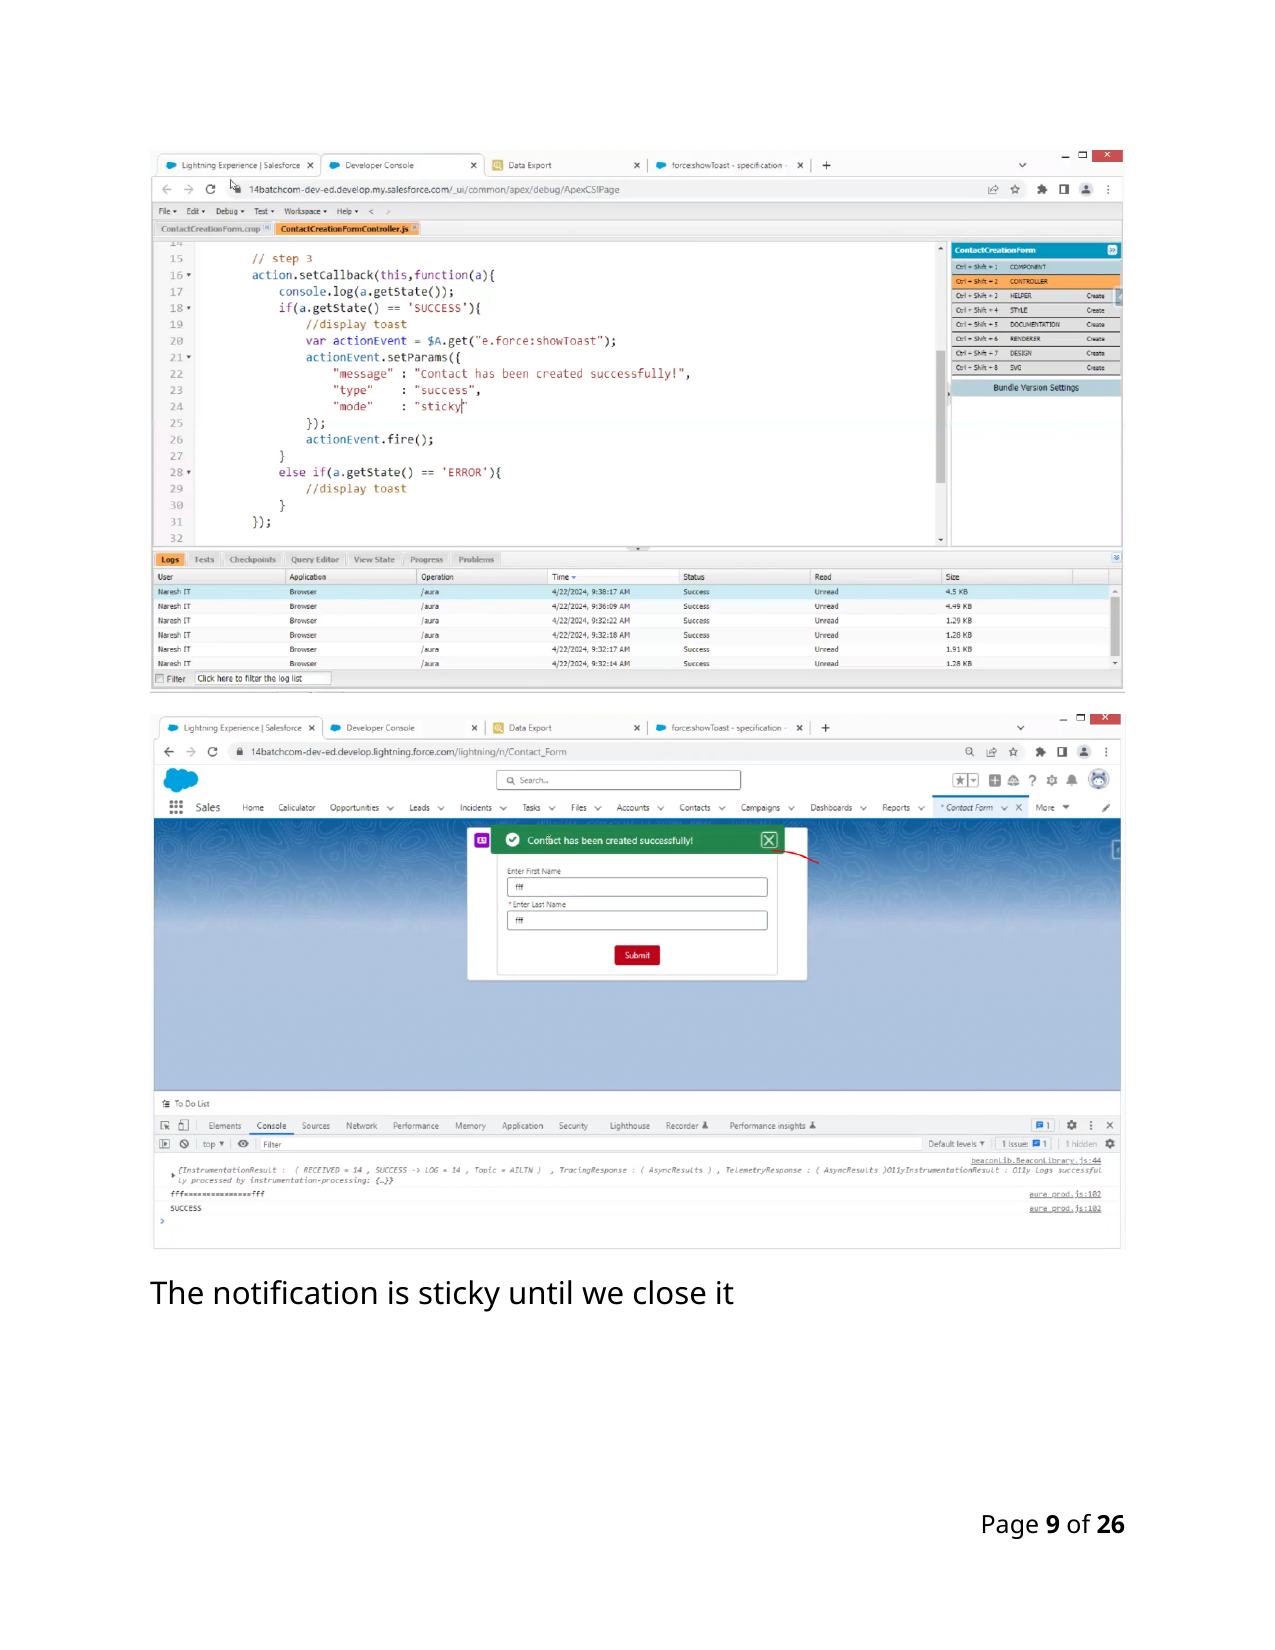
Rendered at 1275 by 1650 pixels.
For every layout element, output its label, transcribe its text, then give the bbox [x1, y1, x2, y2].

picture [150, 714, 1125, 1250]
text The notification is sticky until we close it [150, 1271, 1125, 1314]
picture [150, 150, 1125, 693]
